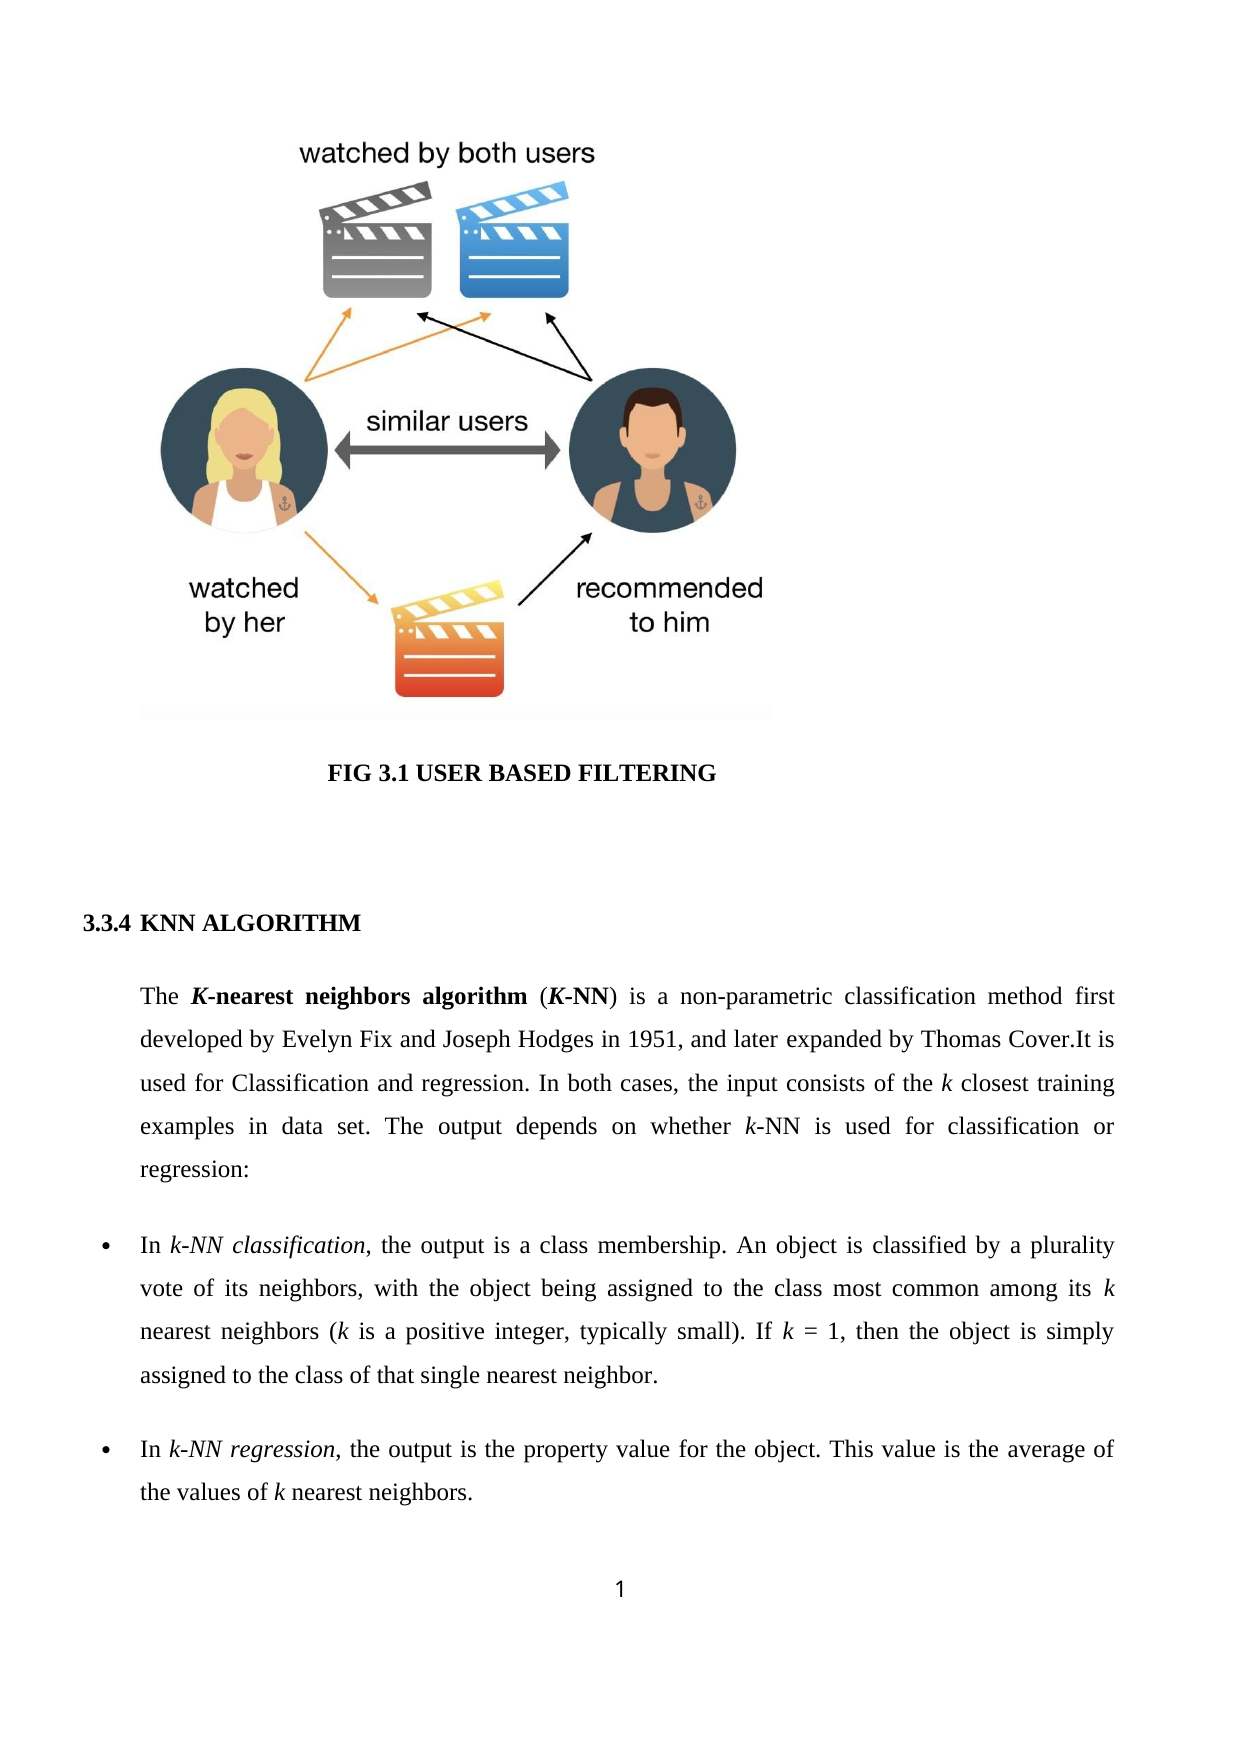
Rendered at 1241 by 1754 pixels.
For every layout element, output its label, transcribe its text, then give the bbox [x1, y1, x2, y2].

list In k-NN regression, the output is the property value for the object. This value is the average of the values of k nearest neighbors. [102, 1434, 1115, 1506]
list In k-NN classification, the output is a class membership. An object is classified by a plurality vote of its neighbors, with the object being assigned to the class most common among its k nearest neighbors (k is a positive integer, typically small). If k = 1, then the object is simply assigned to the class of that single nearest neighbor. [102, 1230, 1115, 1388]
text The K-nearest neighbors algorithm (K-NN) is a non-parametric classification method first developed by Evelyn Fix and Joseph Hodges in 1951, and later expanded by Thomas Cover.It is used for Classification and regression. In both cases, the input consists of the k closest training examples in data set. The output depends on whether k-NN is used for classification or regression: [140, 981, 1115, 1183]
picture [140, 141, 773, 720]
subtitle FIG 3.1 USER BASED FILTERING [140, 758, 1115, 787]
subtitle KNN ALGORITHM [83, 908, 1115, 937]
